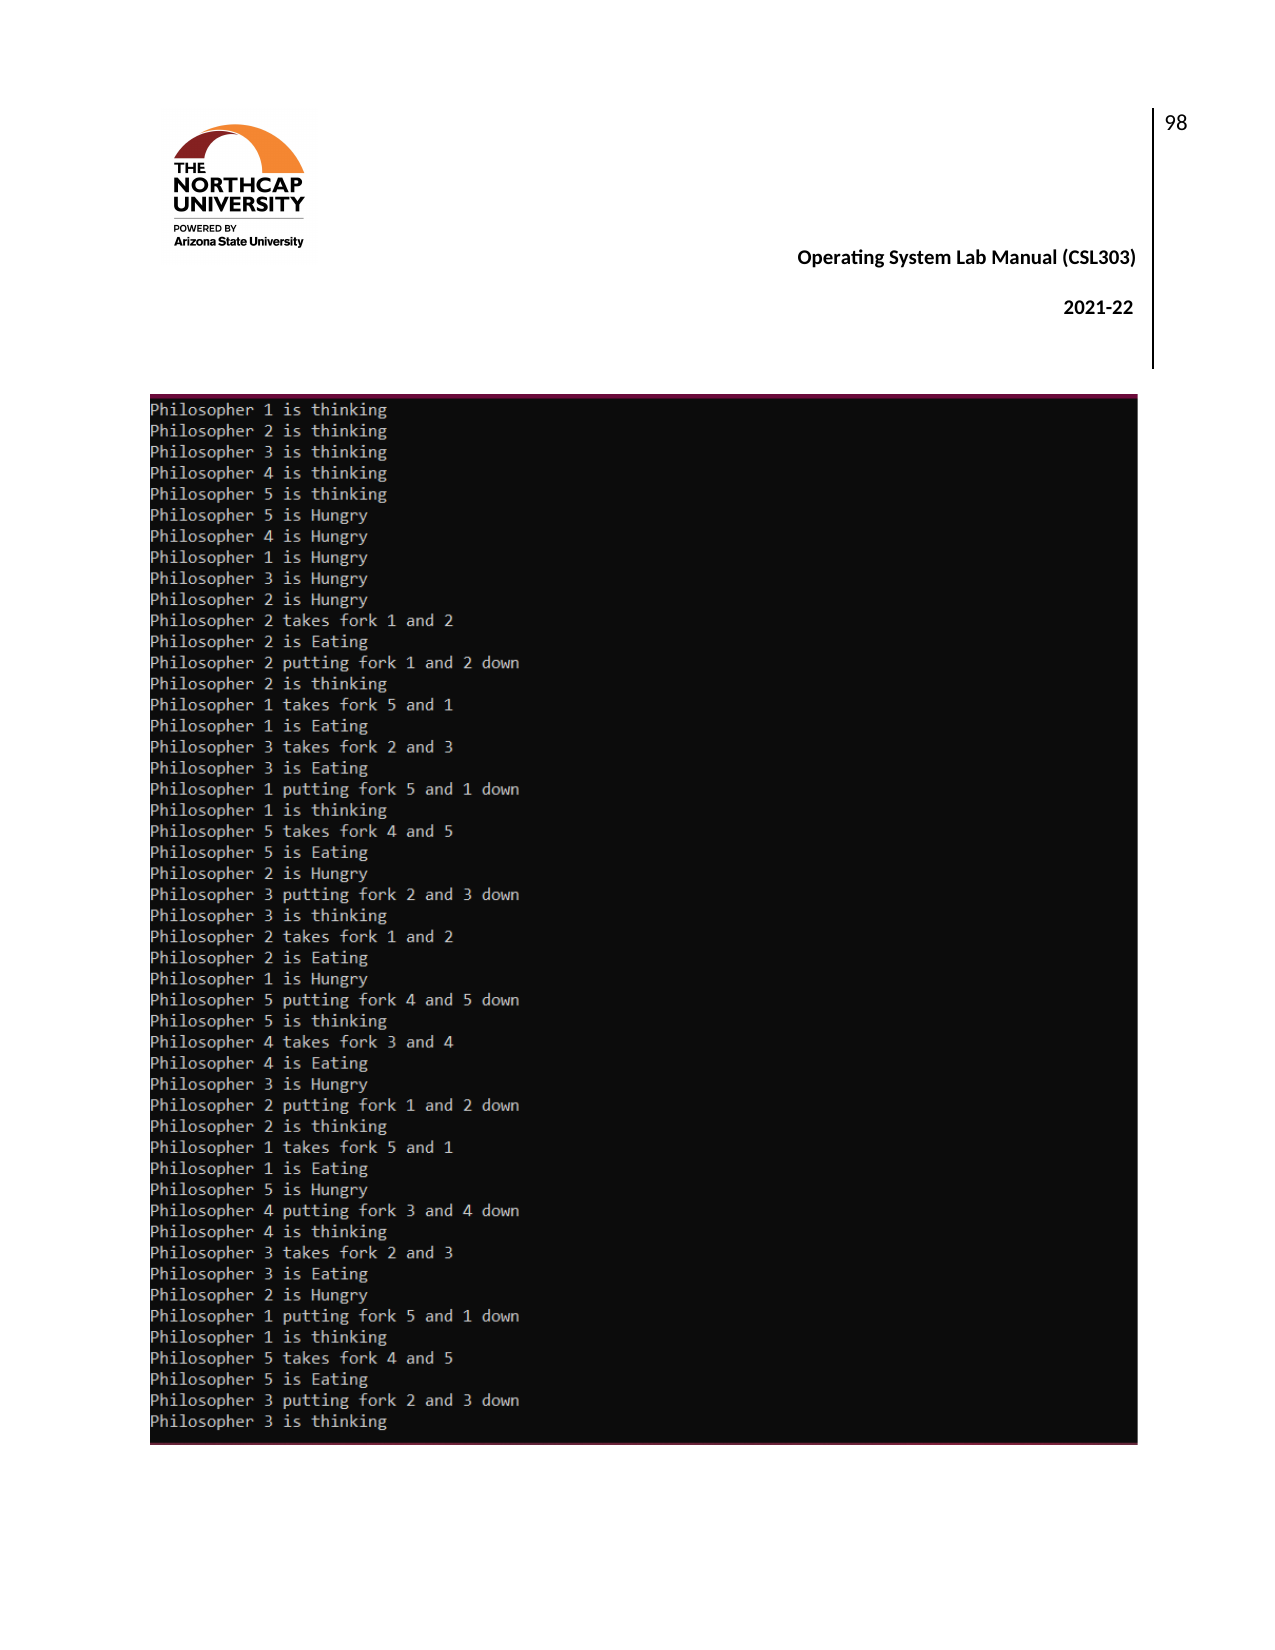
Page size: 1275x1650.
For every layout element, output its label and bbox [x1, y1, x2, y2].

picture [161, 108, 318, 265]
picture [150, 394, 1138, 1445]
